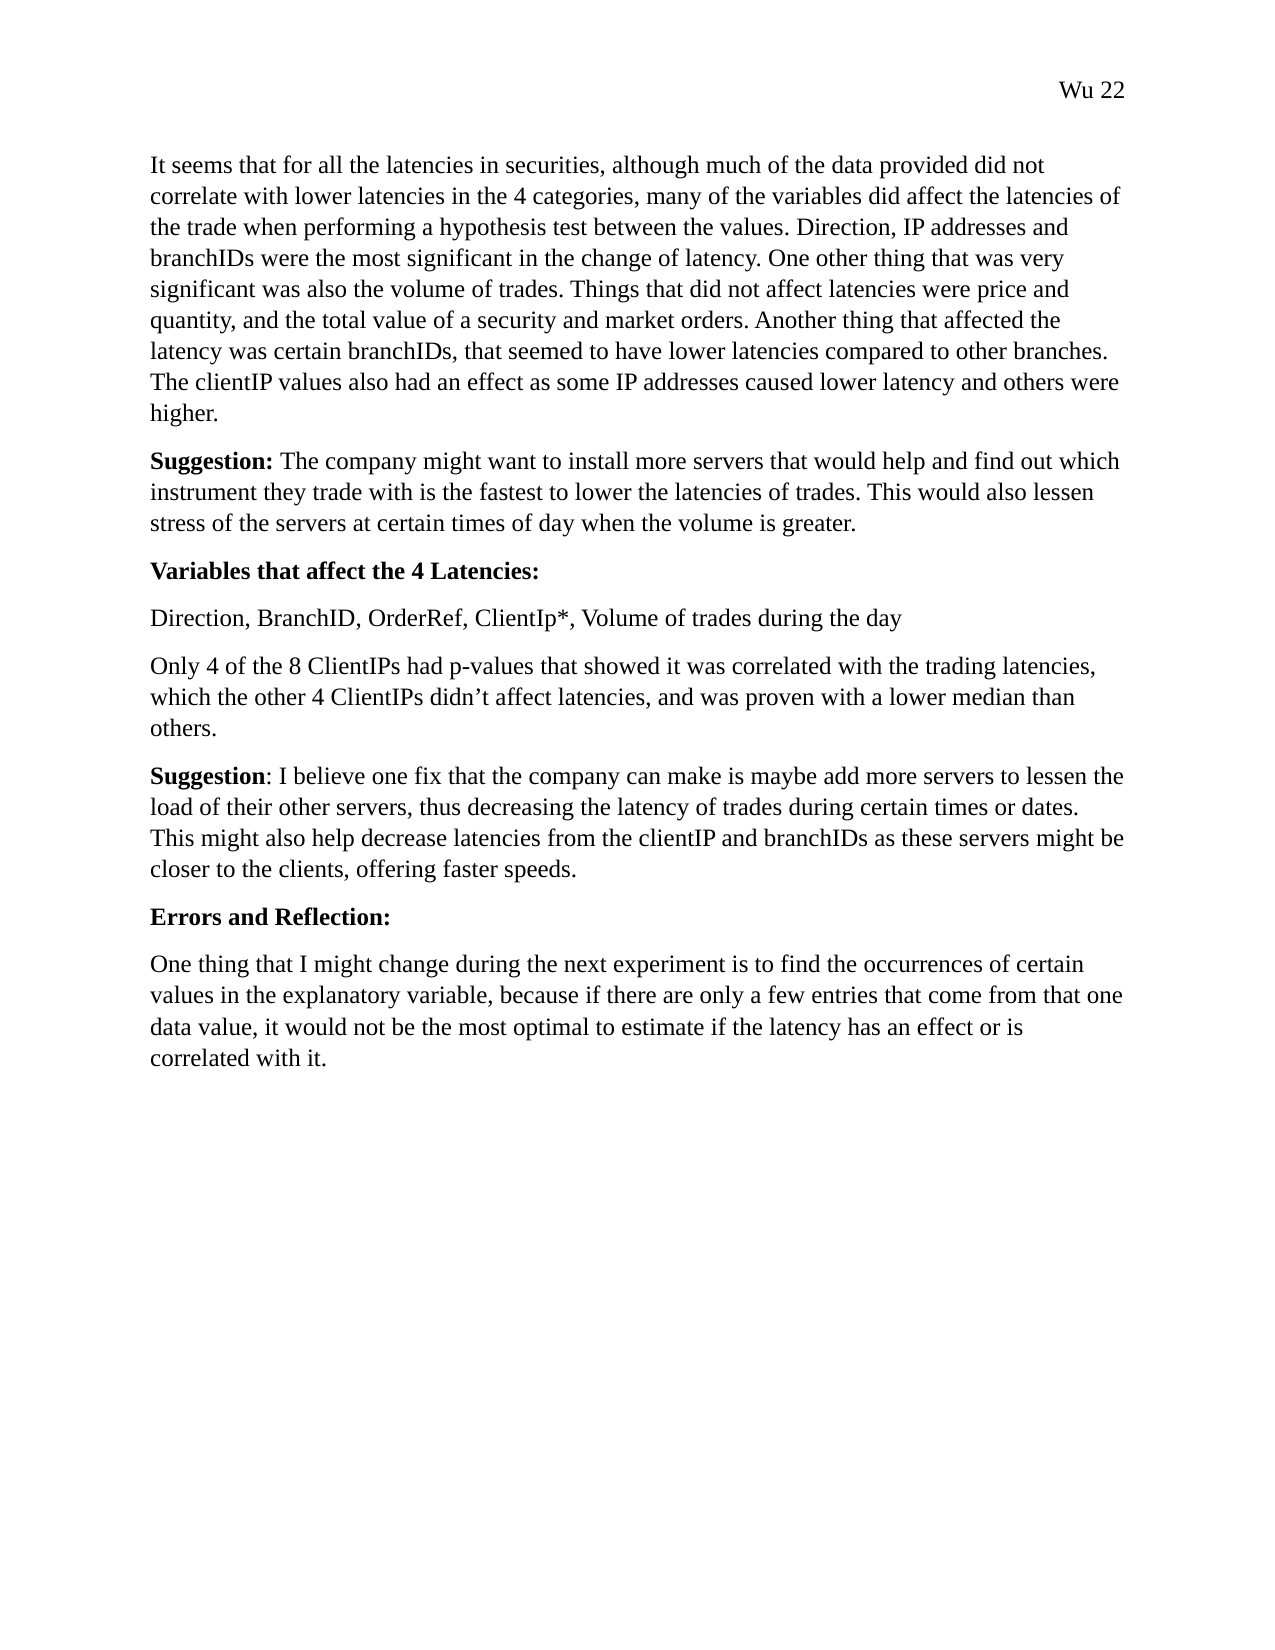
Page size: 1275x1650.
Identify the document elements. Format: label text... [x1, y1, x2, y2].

text Direction, BranchID, OrderRef, ClientIp*, Volume of trades during the day [150, 603, 1125, 632]
text Only 4 of the 8 ClientIPs had p-values that showed it was correlated with the trading latencies, which the other 4 ClientIPs didn’t affect latencies, and was proven with a lower median than others. [150, 651, 1125, 742]
text Suggestion: The company might want to install more servers that would help and find out which instrument they trade with is the fastest to lower the latencies of trades. This would also lessen stress of the servers at certain times of day when the volume is greater. [150, 446, 1125, 537]
text Suggestion: I believe one fix that the company can make is maybe add more servers to lessen the load of their other servers, thus decreasing the latency of trades during certain times or dates. This might also help decrease latencies from the clientIP and branchIDs as these servers might be closer to the clients, offering faster speeds. [150, 761, 1125, 883]
text Errors and Reflection: [150, 902, 1125, 931]
text It seems that for all the latencies in securities, although much of the data provided did not correlate with lower latencies in the 4 categories, many of the variables did affect the latencies of the trade when performing a hypothesis test between the values. Direction, IP addresses and branchIDs were the most significant in the change of latency. One other thing that was very significant was also the volume of trades. Things that did not affect latencies were price and quantity, and the total value of a security and market orders. Another thing that affected the latency was certain branchIDs, that seemed to have lower latencies compared to other branches. The clientIP values also had an effect as some IP addresses caused lower latency and others were higher. [150, 150, 1125, 427]
text Variables that affect the 4 Latencies: [150, 556, 1125, 584]
text One thing that I might change during the next experiment is to find the occurrences of certain values in the explanatory variable, because if there are only a few entries that come from that one data value, it would not be the most optimal to estimate if the latency has an effect or is correlated with it. [150, 949, 1125, 1071]
